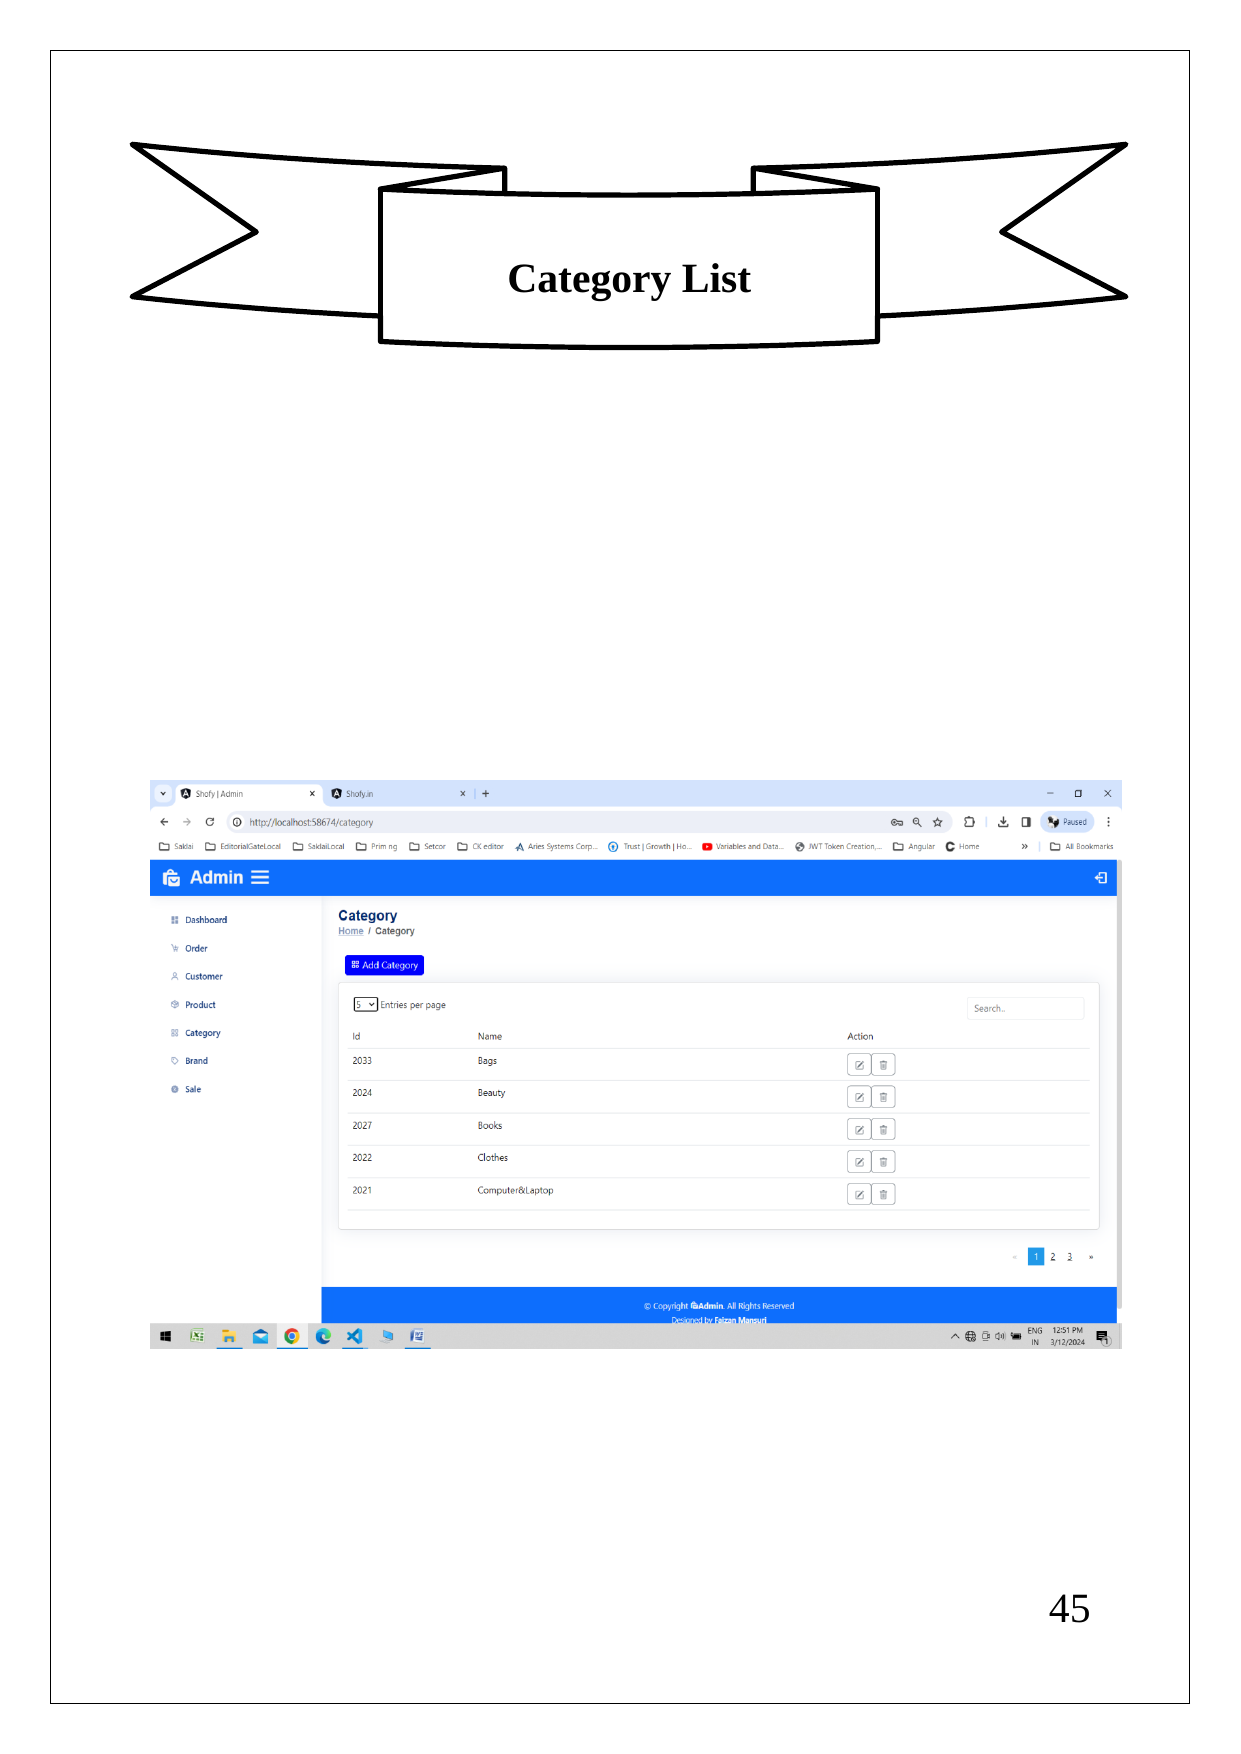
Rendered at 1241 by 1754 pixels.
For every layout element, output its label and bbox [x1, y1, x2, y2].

picture [150, 780, 1122, 1349]
